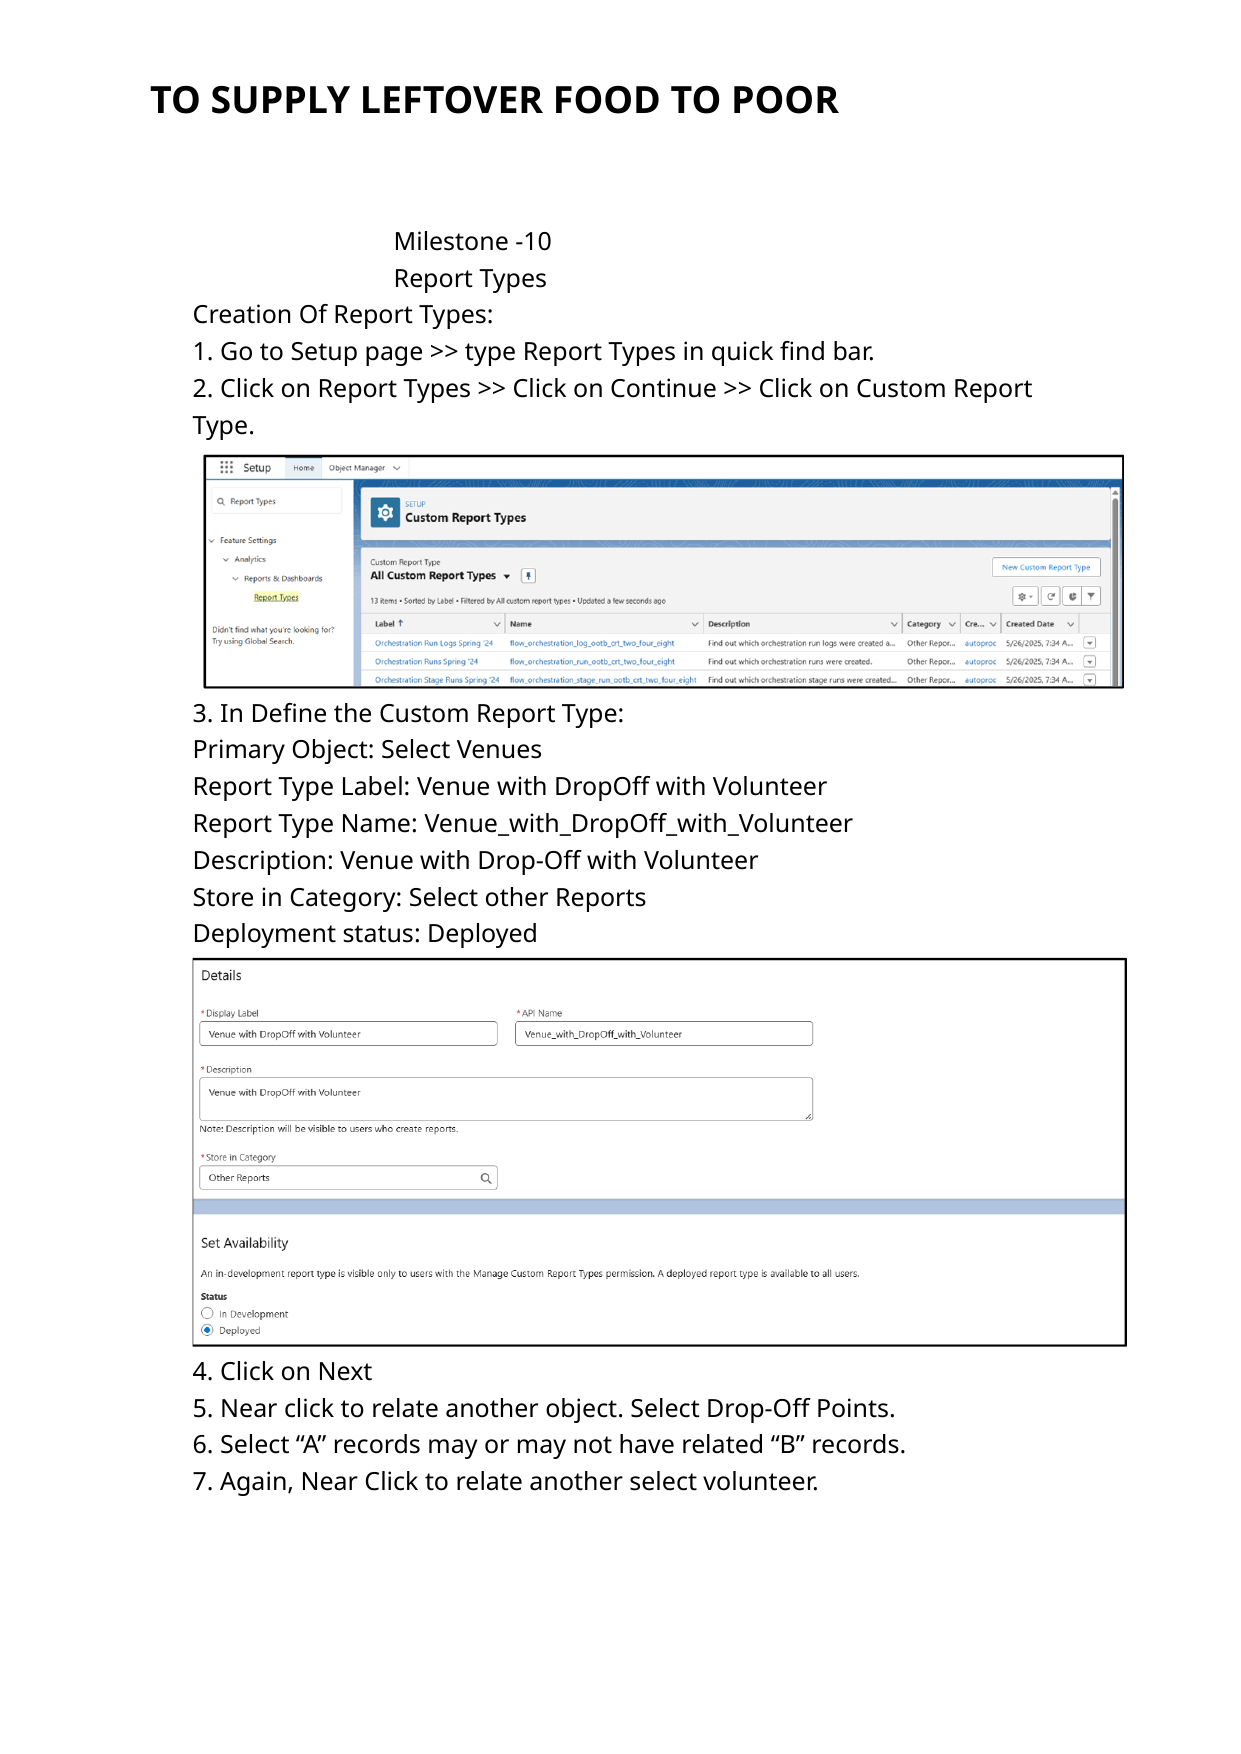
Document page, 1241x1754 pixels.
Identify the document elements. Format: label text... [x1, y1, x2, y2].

list 3. In Define the Custom Report Type: [192, 695, 1090, 729]
list Primary Object: Select Venues [192, 732, 1090, 766]
list Deployment status: Deployed [192, 916, 1090, 950]
list Description: Venue with Drop-Off with Volunteer [192, 842, 1090, 877]
list 2. Click on Report Types >> Click on Continue >> Click on Custom Report Type. [192, 371, 1090, 441]
list Milestone -10 [192, 223, 1090, 258]
picture [192, 952, 1133, 1352]
list Report Type Name: Venue_with_DropOff_with_Volunteer [192, 806, 1090, 840]
picture [192, 444, 1133, 694]
list 6. Select “A” records may or may not have related “B” records. [192, 1427, 1090, 1461]
list Store in Category: Select other Reports [192, 879, 1090, 913]
list 1. Go to Setup page >> type Report Types in quick find bar. [192, 334, 1090, 368]
list Report Types [192, 260, 1090, 294]
list 5. Near click to relate another object. Select Drop-Off Points. [192, 1390, 1090, 1424]
list 4. Click on Next [192, 1353, 1090, 1388]
list Creation Of Report Types: [192, 297, 1090, 331]
list Report Type Label: Venue with DropOff with Volunteer [192, 769, 1090, 803]
list 7. Again, Near Click to relate another select volunteer. [192, 1464, 1090, 1498]
